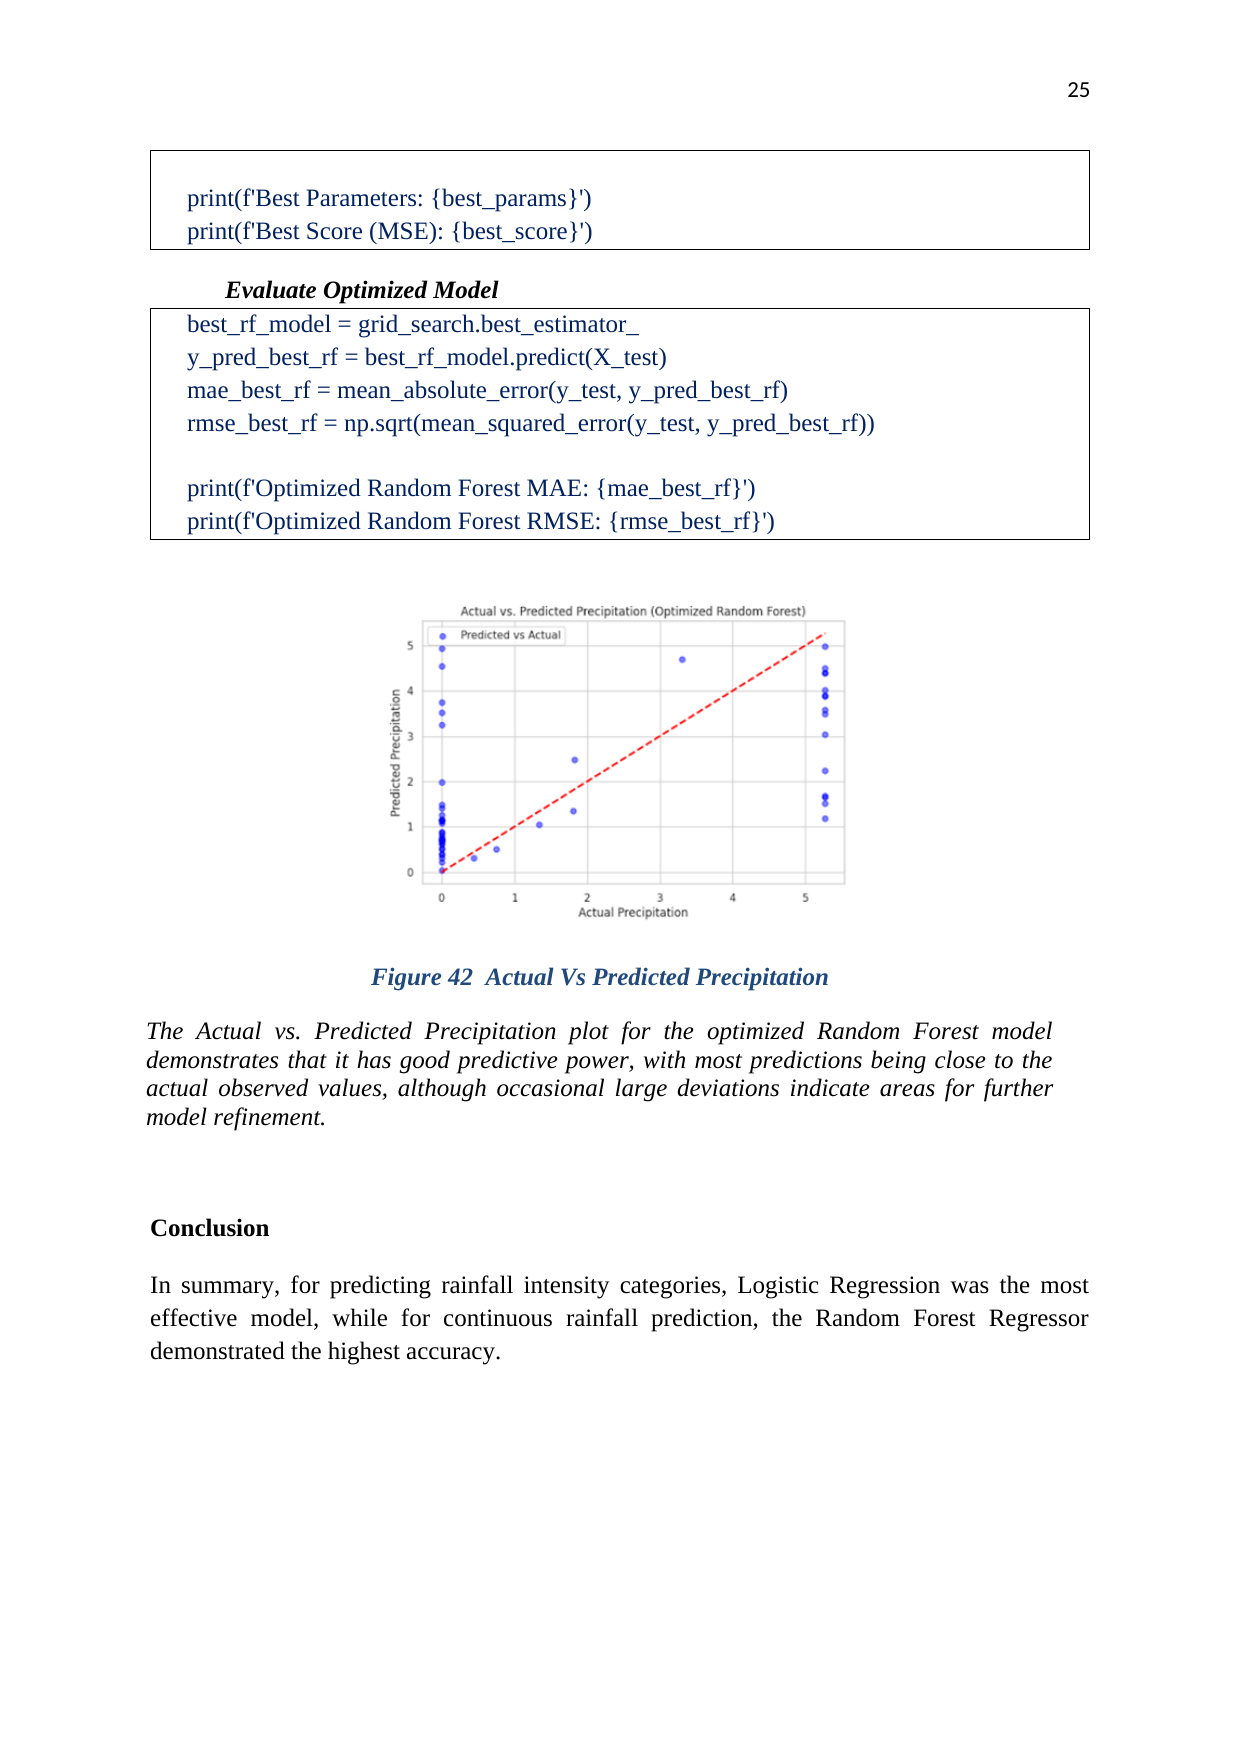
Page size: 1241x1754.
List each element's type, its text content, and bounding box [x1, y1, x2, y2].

subtitle Conclusion [150, 952, 1090, 1242]
picture [363, 593, 878, 928]
table_header best_rf_model = grid_search.best_estimator_ y_pred_best_rf = best_rf_model.predict(X_test) mae_best_rf = mean_absolute_error(y_test, y_pred_best_rf) rmse_best_rf = np.sqrt(mean_squared_error(y_test, y_pred_best_rf)) print(f'Optimized Random Forest MAE: {mae_best_rf}') print(f'Optimized Random Forest RMSE: {rmse_best_rf}') [151, 309, 1089, 539]
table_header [151, 151, 1089, 249]
text In summary, for predicting rainfall intensity categories, Logistic Regression was the most effective model, while for continuous rainfall prediction, the Random Forest Regressor demonstrated the highest accuracy. [150, 1270, 1090, 1365]
subtitle Evaluate Optimized Model [225, 275, 1090, 304]
